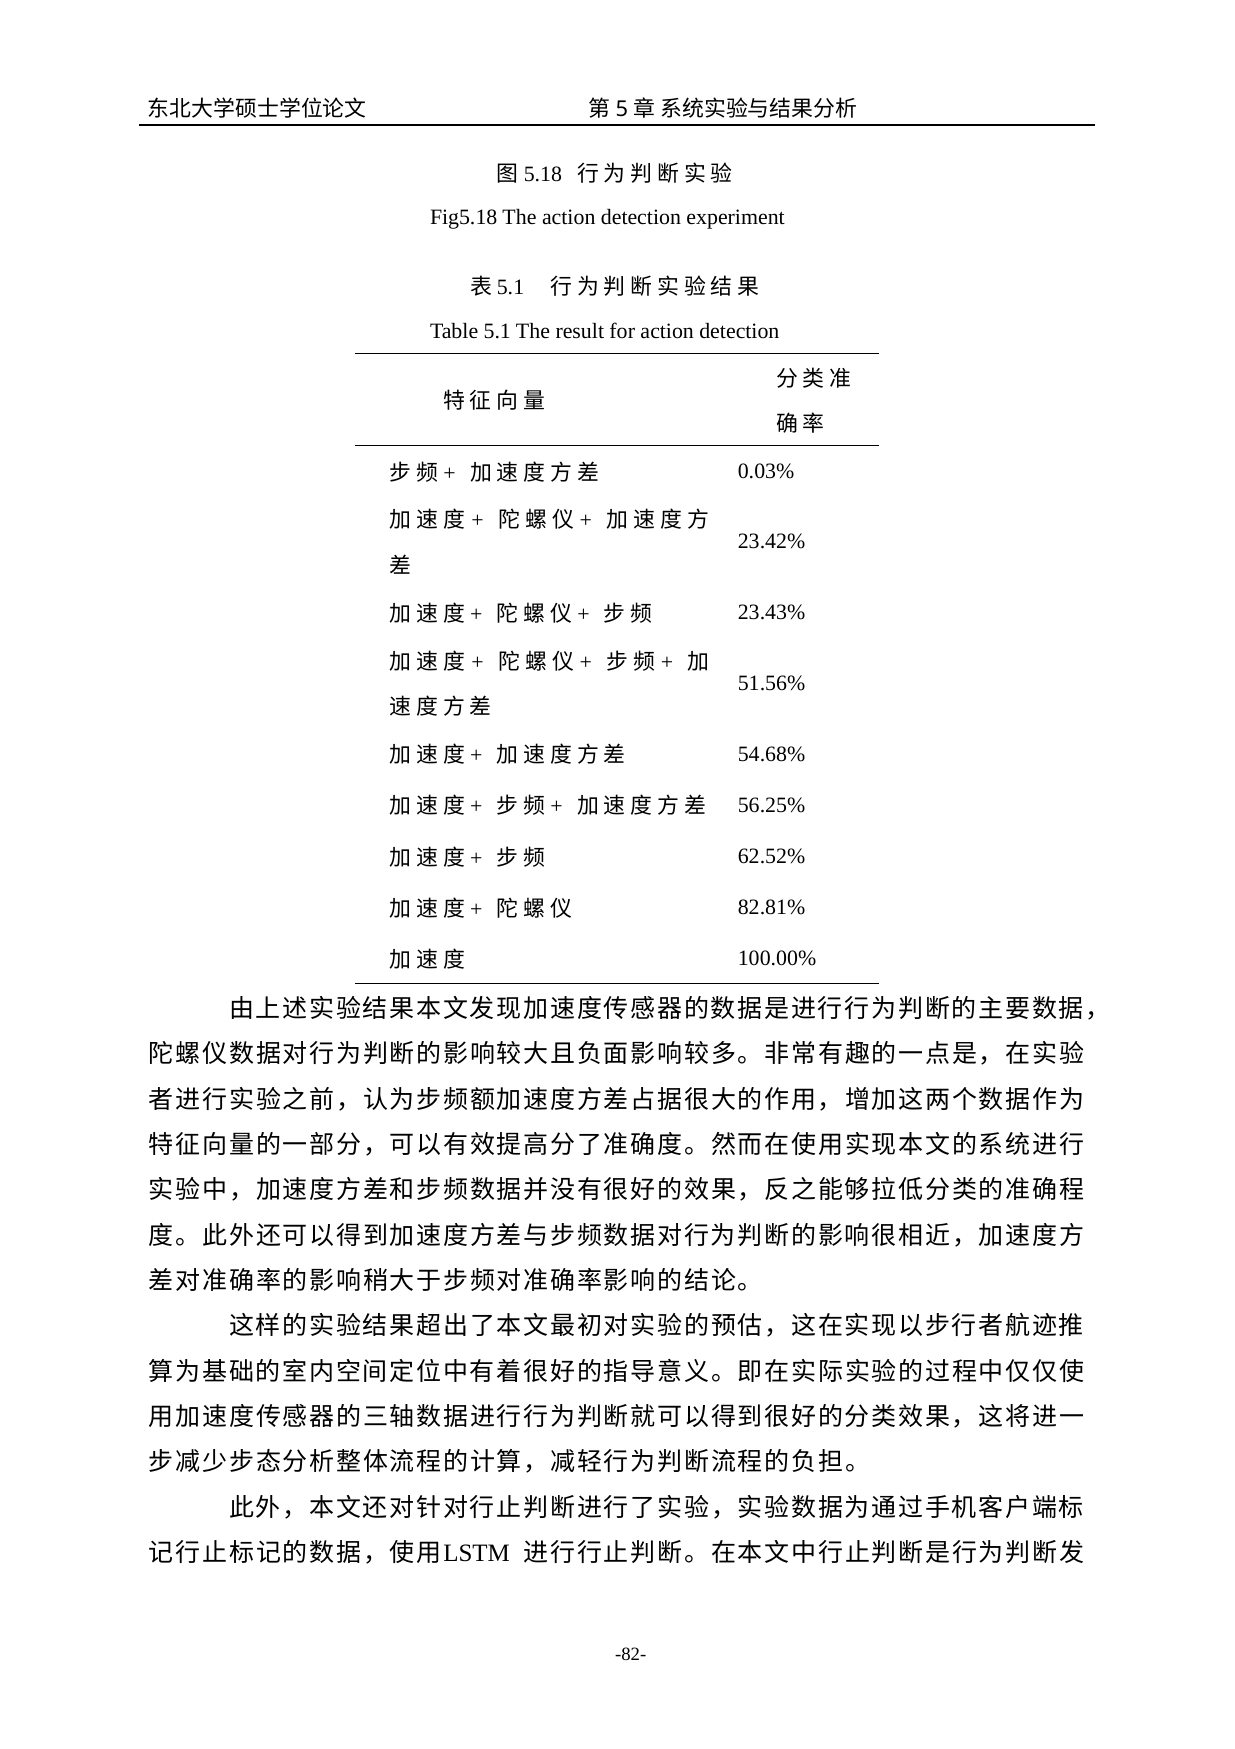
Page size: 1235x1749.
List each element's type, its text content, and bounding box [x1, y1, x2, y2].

text 这样的实验结果超出了本文最初对实验的预估，这在实现以步行者航迹推算为基础的室内空间定位中有着很好的指导意义。即在实际实验的过程中仅仅使用加速度传感器的三轴数据进行行为判断就可以得到很好的分类效果，这将进一步减少步态分析整体流程的计算，减轻行为判断流程的负担。 [149, 1301, 1086, 1483]
table_cell 23.43% [726, 586, 879, 637]
table_cell 100.00% [726, 932, 879, 983]
table_header 特征向量 [355, 354, 726, 444]
table_cell 54.68% [726, 728, 879, 779]
table_cell 加速度+步频+加速度方差 [355, 779, 726, 830]
table_cell 加速度+陀螺仪+步频+加速度方差 [355, 637, 726, 728]
table_cell 步频+加速度方差 [355, 446, 726, 496]
table_cell 56.25% [726, 779, 879, 830]
table_header 分类准确率 [726, 354, 879, 444]
text 由上述实验结果本文发现加速度传感器的数据是进行行为判断的主要数据，陀螺仪数据对行为判断的影响较大且负面影响较多。非常有趣的一点是，在实验者进行实验之前，认为步频额加速度方差占据很大的作用，增加这两个数据作为特征向量的一部分，可以有效提高分了准确度。然而在使用实现本文的系统进行实验中，加速度方差和步频数据并没有很好的效果，反之能够拉低分类的准确程度。此外还可以得到加速度方差与步频数据对行为判断的影响很相近，加速度方差对准确率的影响稍大于步频对准确率影响的结论。 [149, 984, 1086, 1301]
table_cell 加速度+陀螺仪+加速度方差 [355, 496, 726, 586]
table_cell 加速度+加速度方差 [355, 728, 726, 779]
table_cell 加速度+步频 [355, 830, 726, 881]
table_cell 23.42% [726, 496, 879, 586]
table_cell 51.56% [726, 637, 879, 728]
table_cell 62.52% [726, 830, 879, 881]
table_cell 加速度+陀螺仪+步频 [355, 586, 726, 637]
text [149, 1483, 1086, 1573]
text 表5.1 行为判断实验结果 [149, 262, 1086, 308]
text Fig5.18 The action detection experiment [149, 194, 1086, 240]
table_cell 82.81% [726, 881, 879, 932]
table_cell 加速度 [355, 932, 726, 983]
table_cell 0.03% [726, 446, 879, 496]
text 图5.18行为判断实验 [149, 149, 1086, 194]
table_cell 加速度+陀螺仪 [355, 881, 726, 932]
text Table 5.1 The result for action detection [149, 308, 1086, 353]
